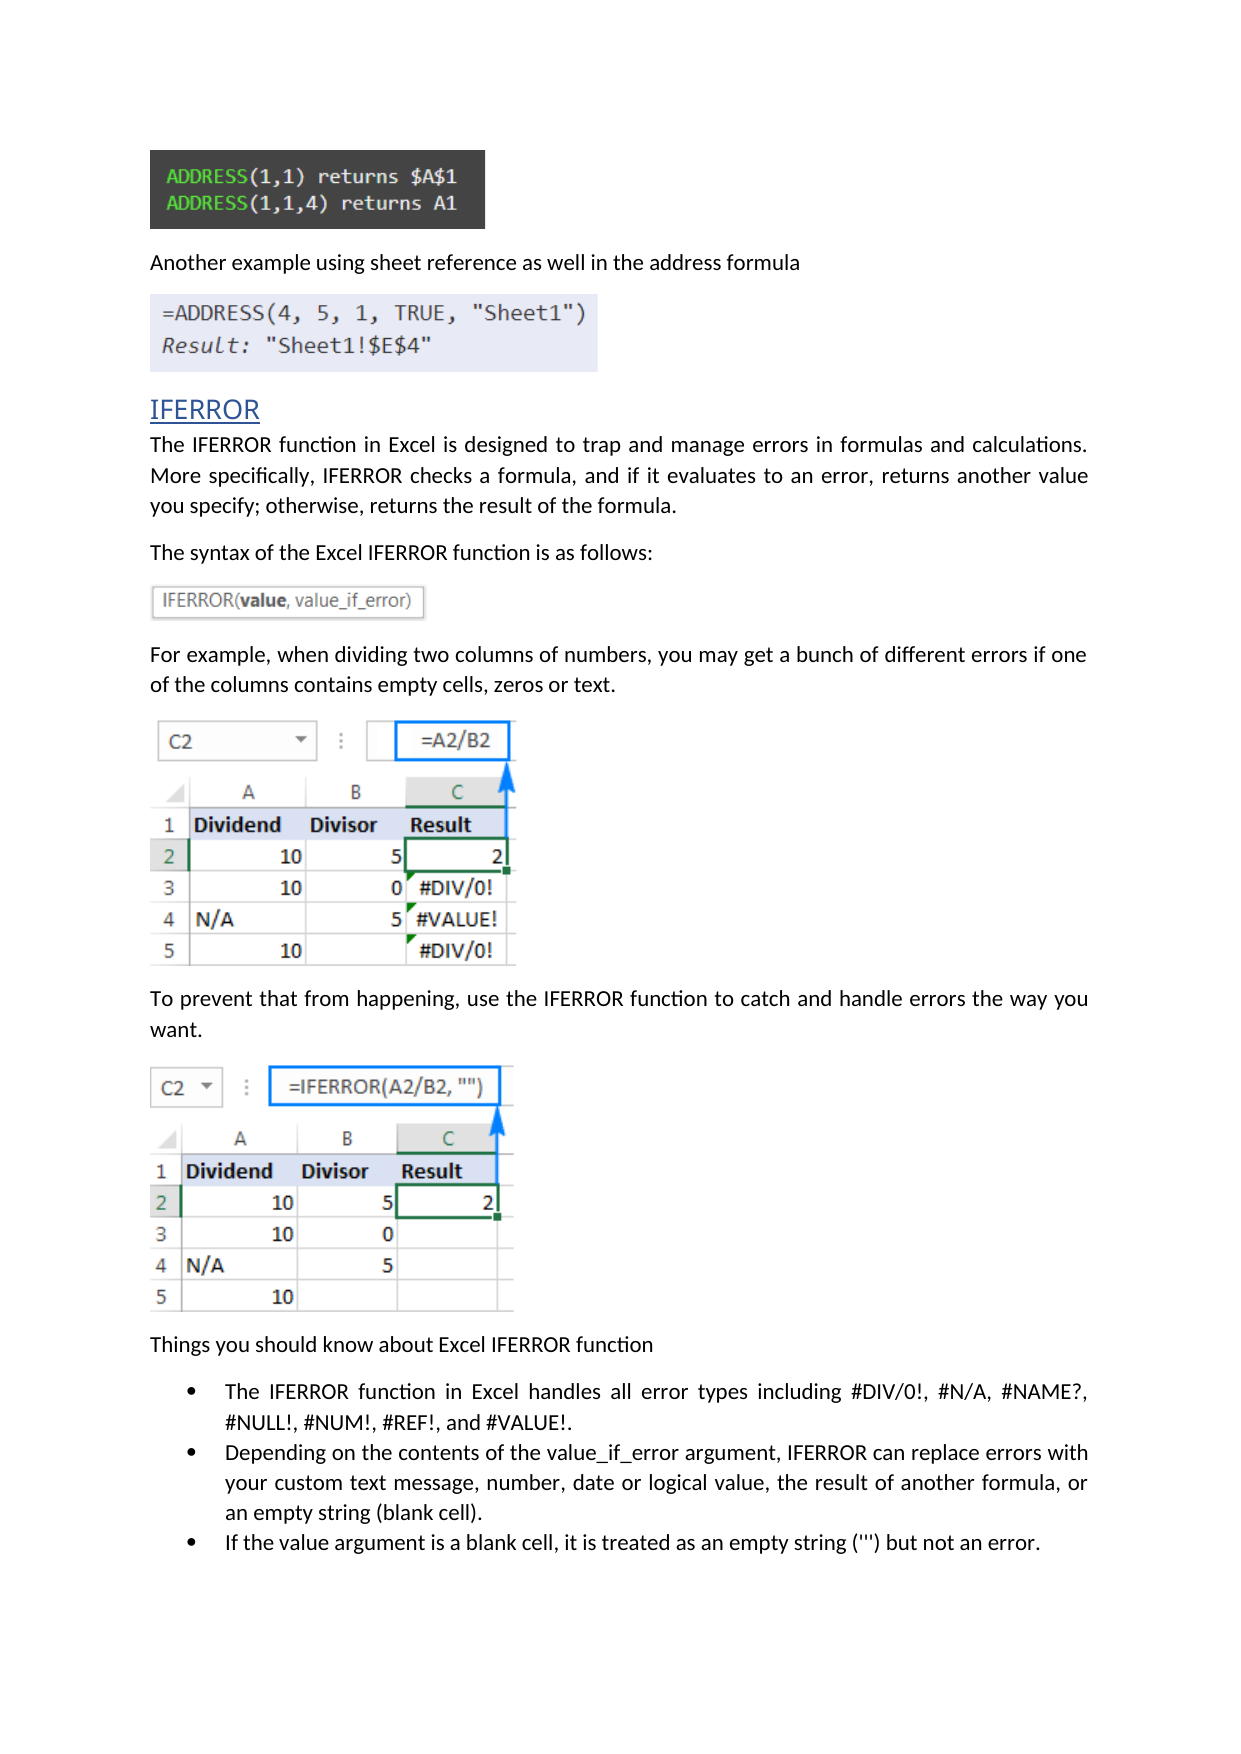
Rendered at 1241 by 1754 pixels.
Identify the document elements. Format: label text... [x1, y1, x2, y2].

list If the value argument is a blank cell, it is treated as an empty string (''') but not an error. [187, 1528, 1090, 1556]
picture [150, 584, 428, 621]
text Things you should know about Excel IFERROR function [150, 1331, 1090, 1358]
text To prevent that from happening, use the IFERROR function to catch and handle errors the way you want. [150, 984, 1090, 1043]
text Another example using sheet reference as well in the address formula [150, 248, 1090, 276]
text The IFERROR function in Excel is designed to trap and manage errors in formulas and calculations. More specifically, IFERROR checks a formula, and if it evaluates to an error, returns another value you specify; otherwise, returns the result of the formula. [150, 431, 1090, 519]
list Depending on the contents of the value_if_error argument, IFERROR can replace errors with your custom text message, number, date or logical value, the result of another formula, or an empty string (blank cell). [187, 1438, 1090, 1526]
text The syntax of the Excel IFERROR function is as follows: [150, 538, 1090, 566]
picture [150, 150, 486, 229]
subtitle IFERROR [150, 391, 1090, 428]
picture [150, 1061, 514, 1312]
text For example, when dividing two columns of numbers, you may get a bunch of different errors if one of the columns contains empty cells, zeros or text. [150, 640, 1090, 698]
picture [150, 717, 517, 966]
picture [150, 294, 598, 372]
list The IFERROR function in Excel handles all error types including #DIV/0!, #N/A, #NAME?, #NULL!, #NUM!, #REF!, and #VALUE!. [187, 1377, 1090, 1436]
